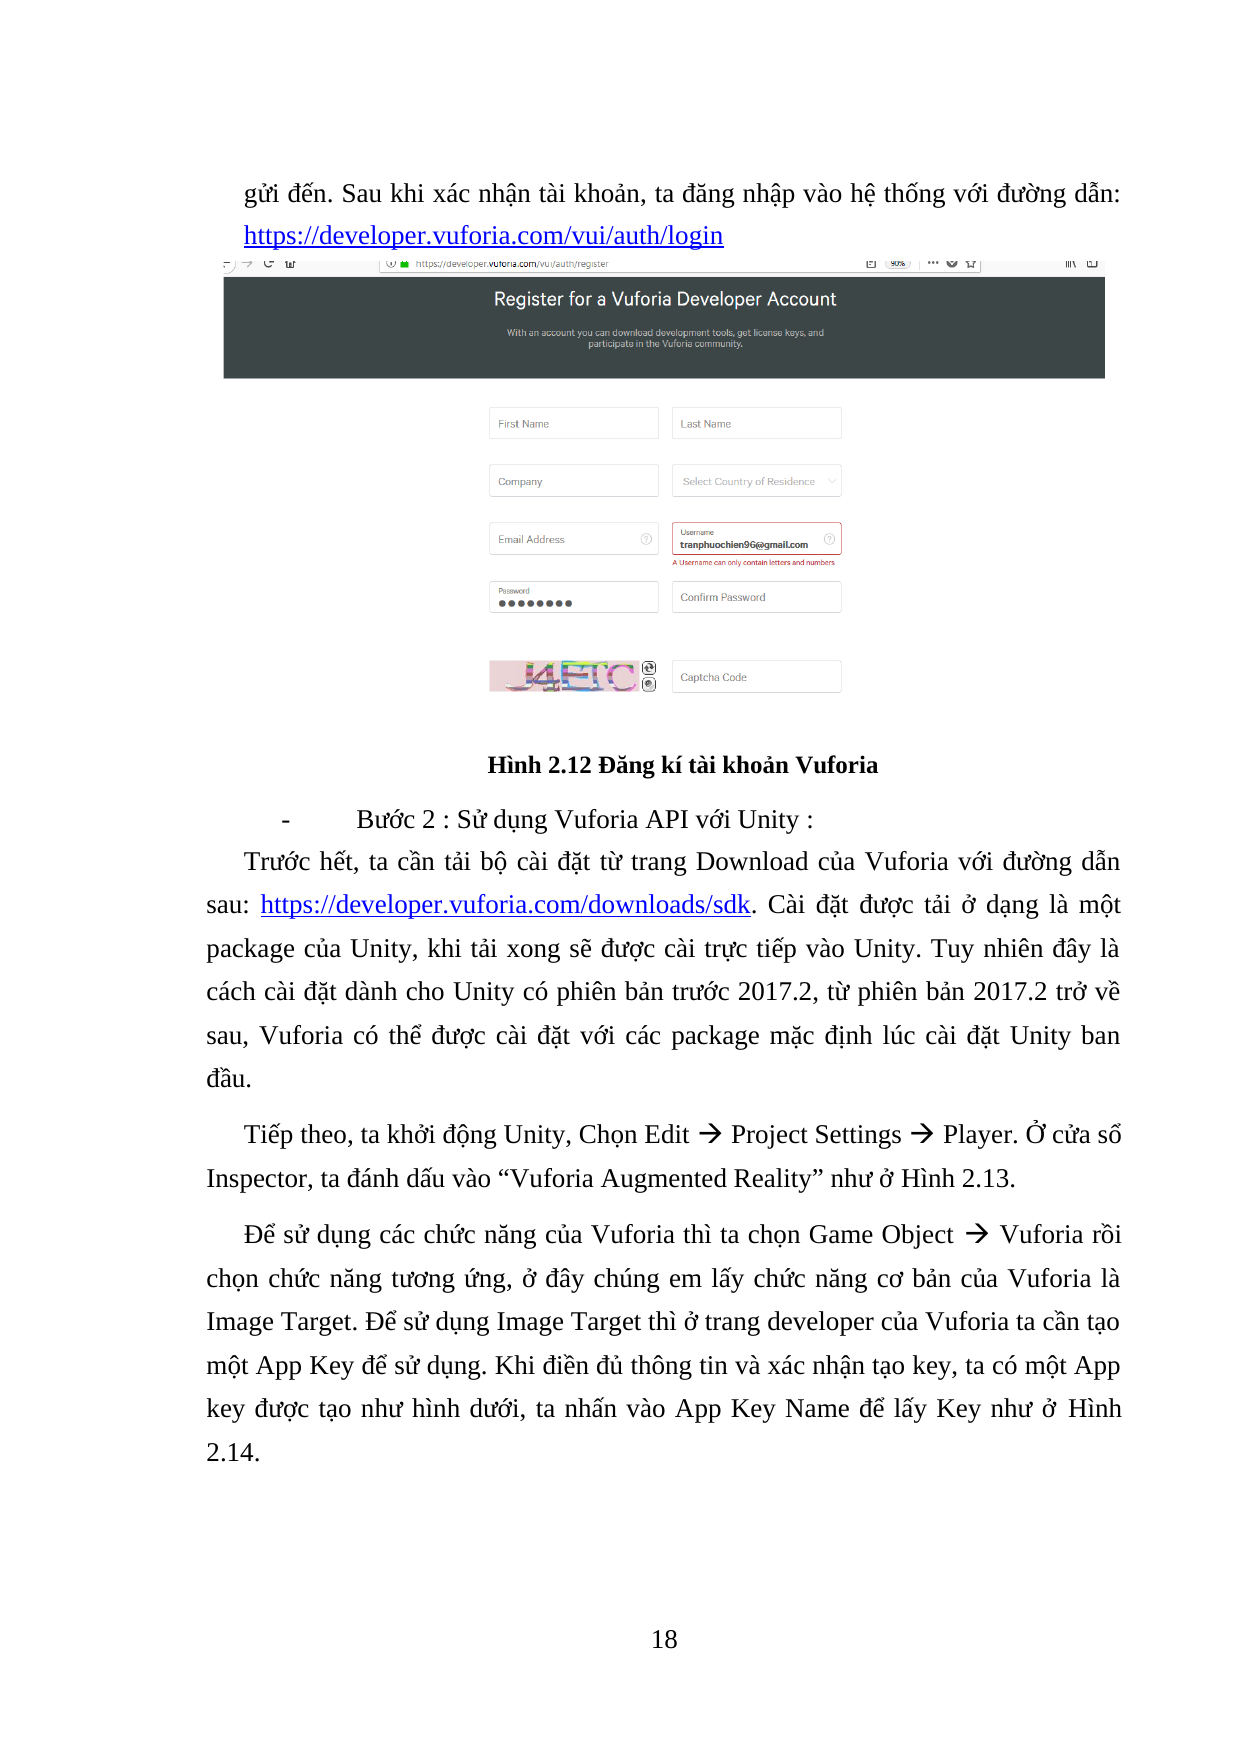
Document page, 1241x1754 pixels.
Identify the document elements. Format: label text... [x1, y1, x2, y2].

text Trước hết, ta cần tải bộ cài đặt từ trang Download của Vuforia với đường dẫn sau: https://developer.vuforia.com/downloads/sdk. Cài đặt được tải ở dạng là một package của Unity, khi tải xong sẽ được cài trực tiếp vào Unity. Tuy nhiên đây là cách cài đặt dành cho Unity có phiên bản trước 2017.2, từ phiên bản 2017.2 trở về sau, Vuforia có thể được cài đặt với các package mặc định lúc cài đặt Unity ban đầu. [206, 845, 1122, 1094]
text Hình 2.3 Đăng kí tài khoản Vuforia [244, 750, 1122, 779]
text Tiếp theo, ta khởi động Unity, Chọn Edit Project Settings Player. Ở cửa sổ Inspector, ta đánh dấu vào “Vuforia Augmented Reality” như ở Hình 2.4. [206, 1118, 1122, 1193]
text Bước 2 : Sử dụng Vuforia API với Unity : [244, 803, 1122, 834]
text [244, 177, 1122, 250]
text Để sử dụng các chức năng của Vuforia thì ta chọn Game Object Vuforia rồi chọn chức năng tương ứng, ở đây chúng em lấy chức năng cơ bản của Vuforia là Image Target. Để sử dụng Image Target thì ở trang developer của Vuforia ta cần tạo một App Key để sử dụng. Khi điền đủ thông tin và xác nhận tạo key, ta có một App key được tạo như hình dưới, ta nhấn vào App Key Name để lấy Key như ở Hình 2.5. [206, 1218, 1122, 1467]
picture [223, 261, 1105, 726]
